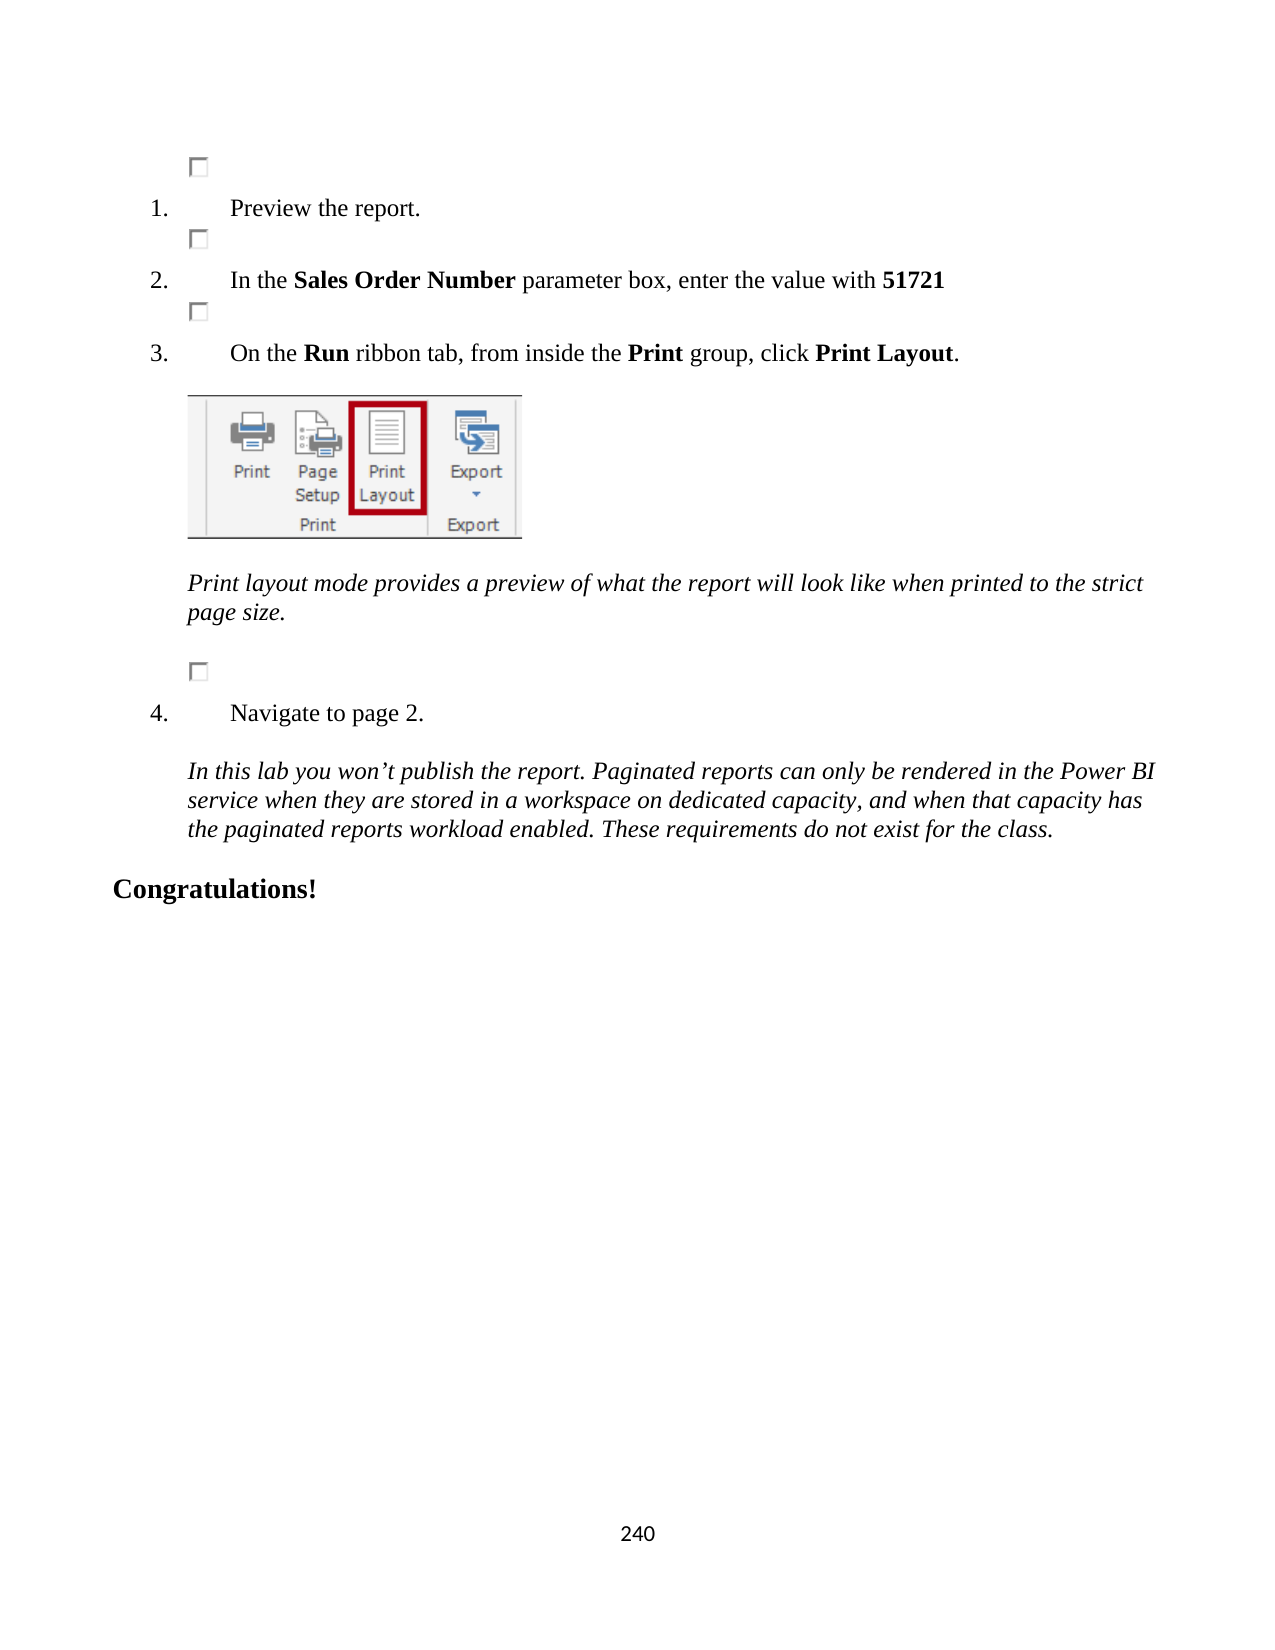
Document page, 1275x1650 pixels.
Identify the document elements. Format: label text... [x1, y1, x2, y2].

text In this lab you won’t publish the report. Paginated reports can only be rendered in the Power BI service when they are stored in a workspace on dedicated capacity, and when that capacity has the paginated reports workload enabled. These requirements do not exist for the class. [187, 756, 1162, 842]
text Print layout mode provides a preview of what the report will look like when printed to the strict page size. [187, 568, 1162, 626]
text Congratulations! [112, 872, 1162, 904]
picture [187, 395, 523, 539]
list In the Sales Order Number parameter box, enter the value with 51721 [150, 222, 1162, 294]
list Preview the report. [150, 150, 1162, 222]
list On the Run ribbon tab, from inside the Print group, click Print Layout. [150, 294, 1162, 367]
list Navigate to page 2. [150, 655, 1162, 727]
